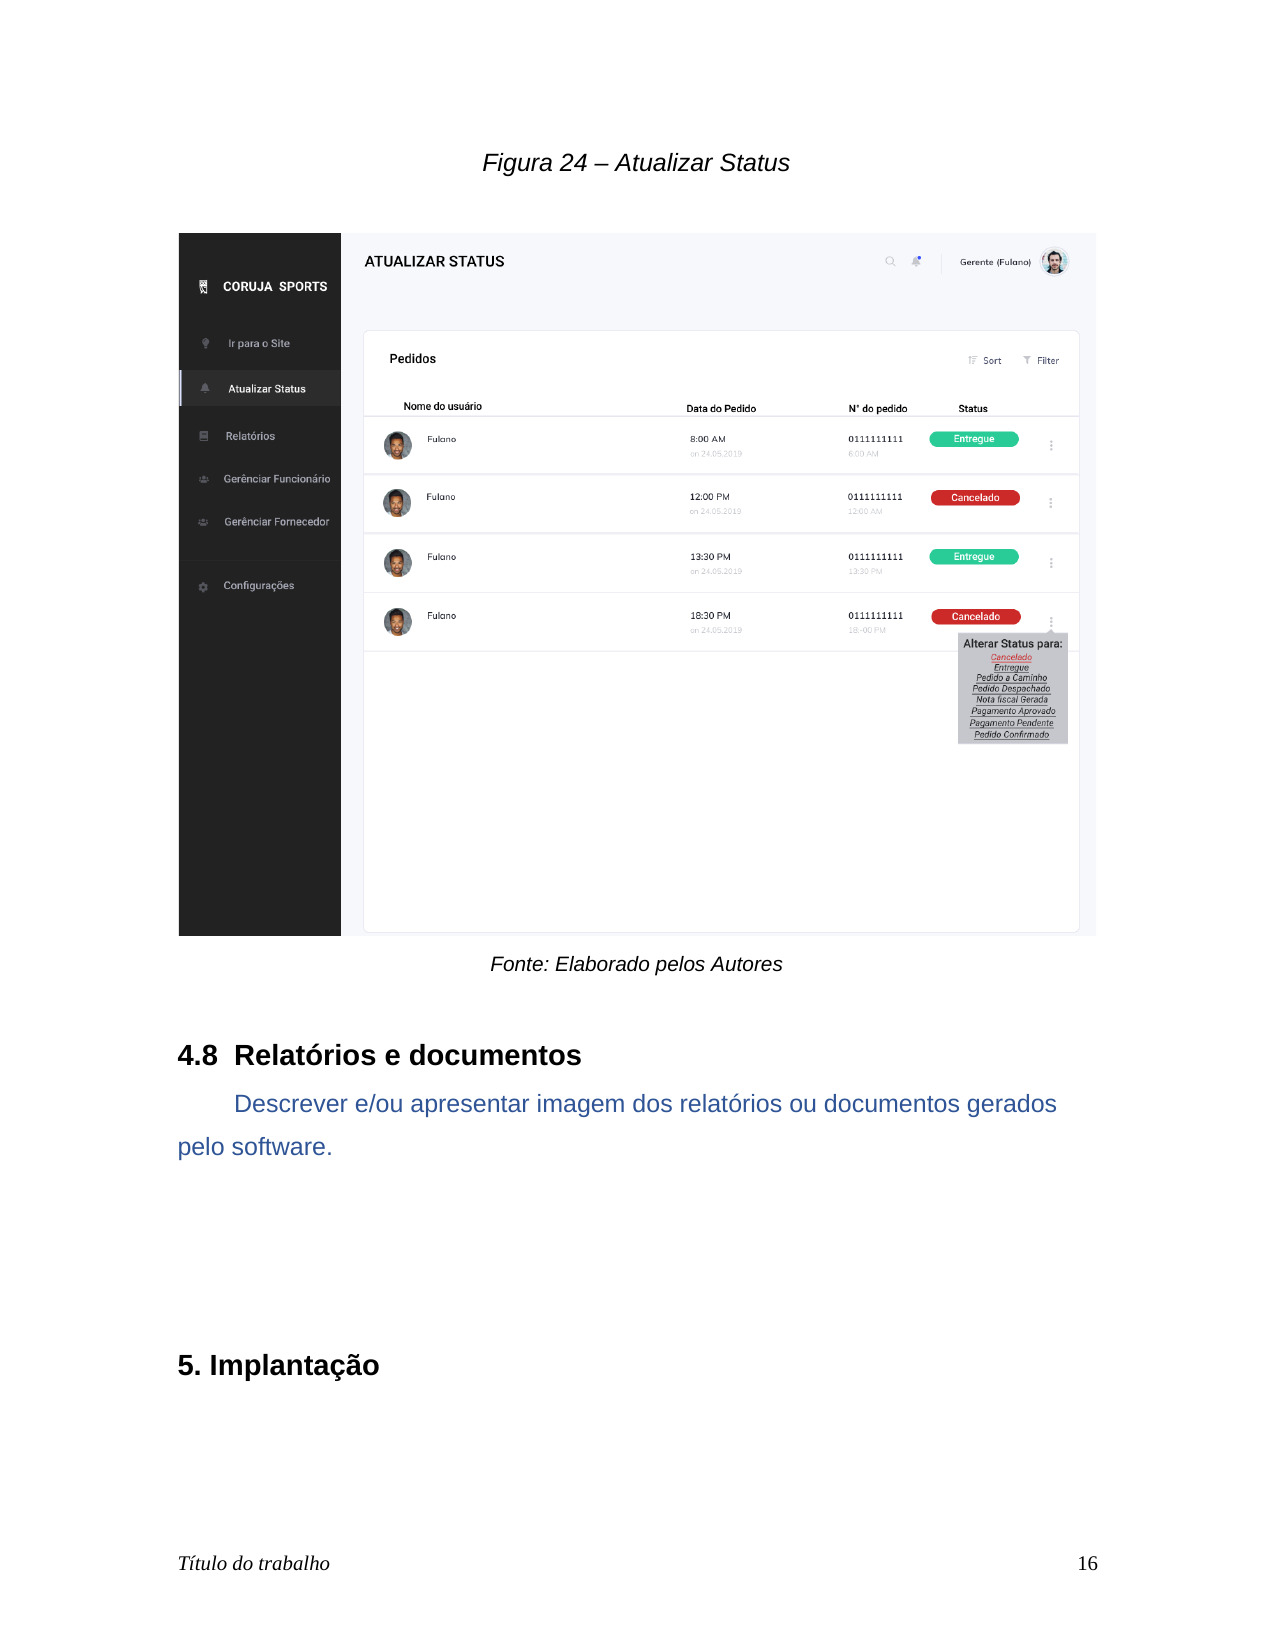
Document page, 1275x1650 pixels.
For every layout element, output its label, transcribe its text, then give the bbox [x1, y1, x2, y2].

title 5. Implantação [177, 1347, 1098, 1381]
title 4.8 Relatórios e documentos [177, 1038, 1098, 1072]
picture [178, 233, 1097, 936]
title Descrever e/ou apresentar imagem dos relatórios ou documentos gerados pelo software. [177, 1089, 1098, 1161]
title Figura 24 – Atualizar Status [177, 148, 1098, 176]
title Fonte: Elaborado pelos Autores [177, 952, 1098, 976]
